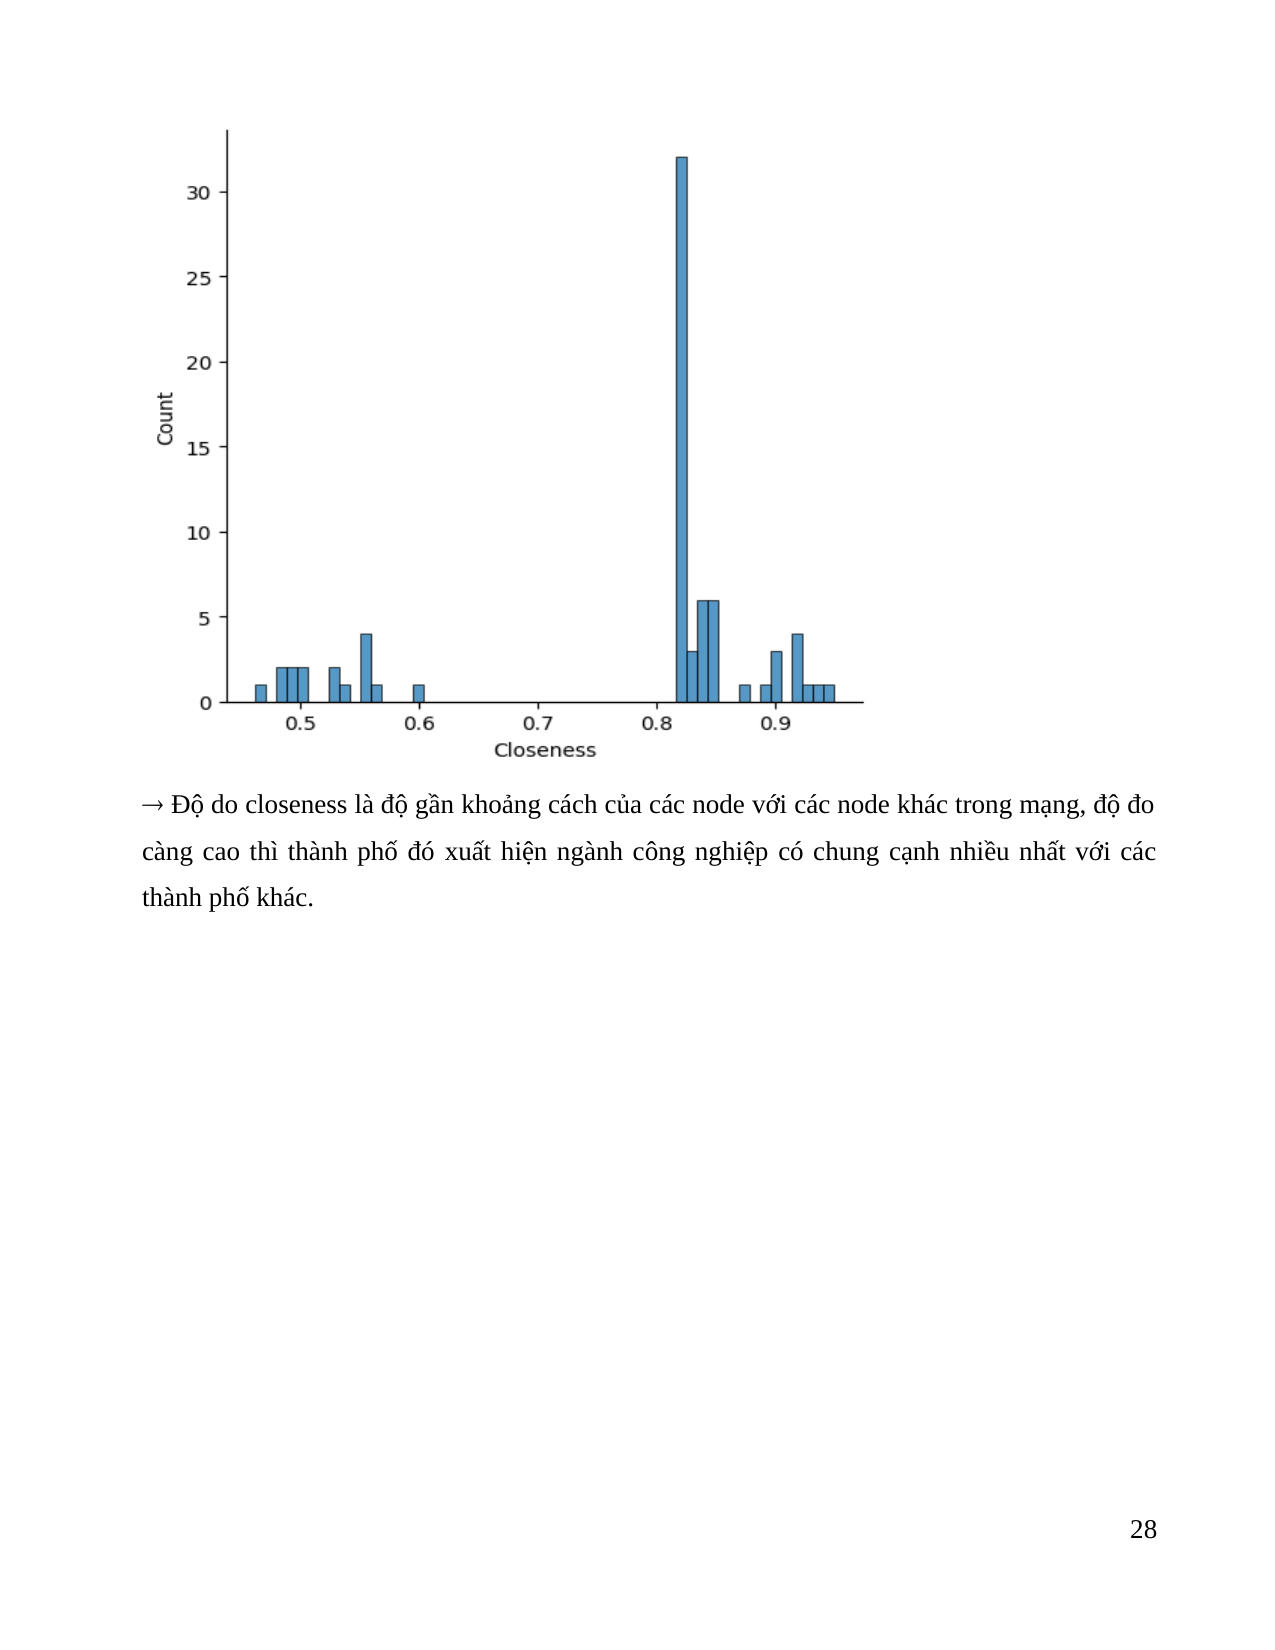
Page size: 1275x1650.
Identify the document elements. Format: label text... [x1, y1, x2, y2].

picture [141, 118, 875, 773]
text Độ do closeness là độ gần khoảng cách của các node với các node khác trong mạng, độ đo càng cao thì thành phố đó xuất hiện ngành công nghiệp có chung cạnh nhiều nhất với các thành phố khác. [142, 788, 1157, 912]
